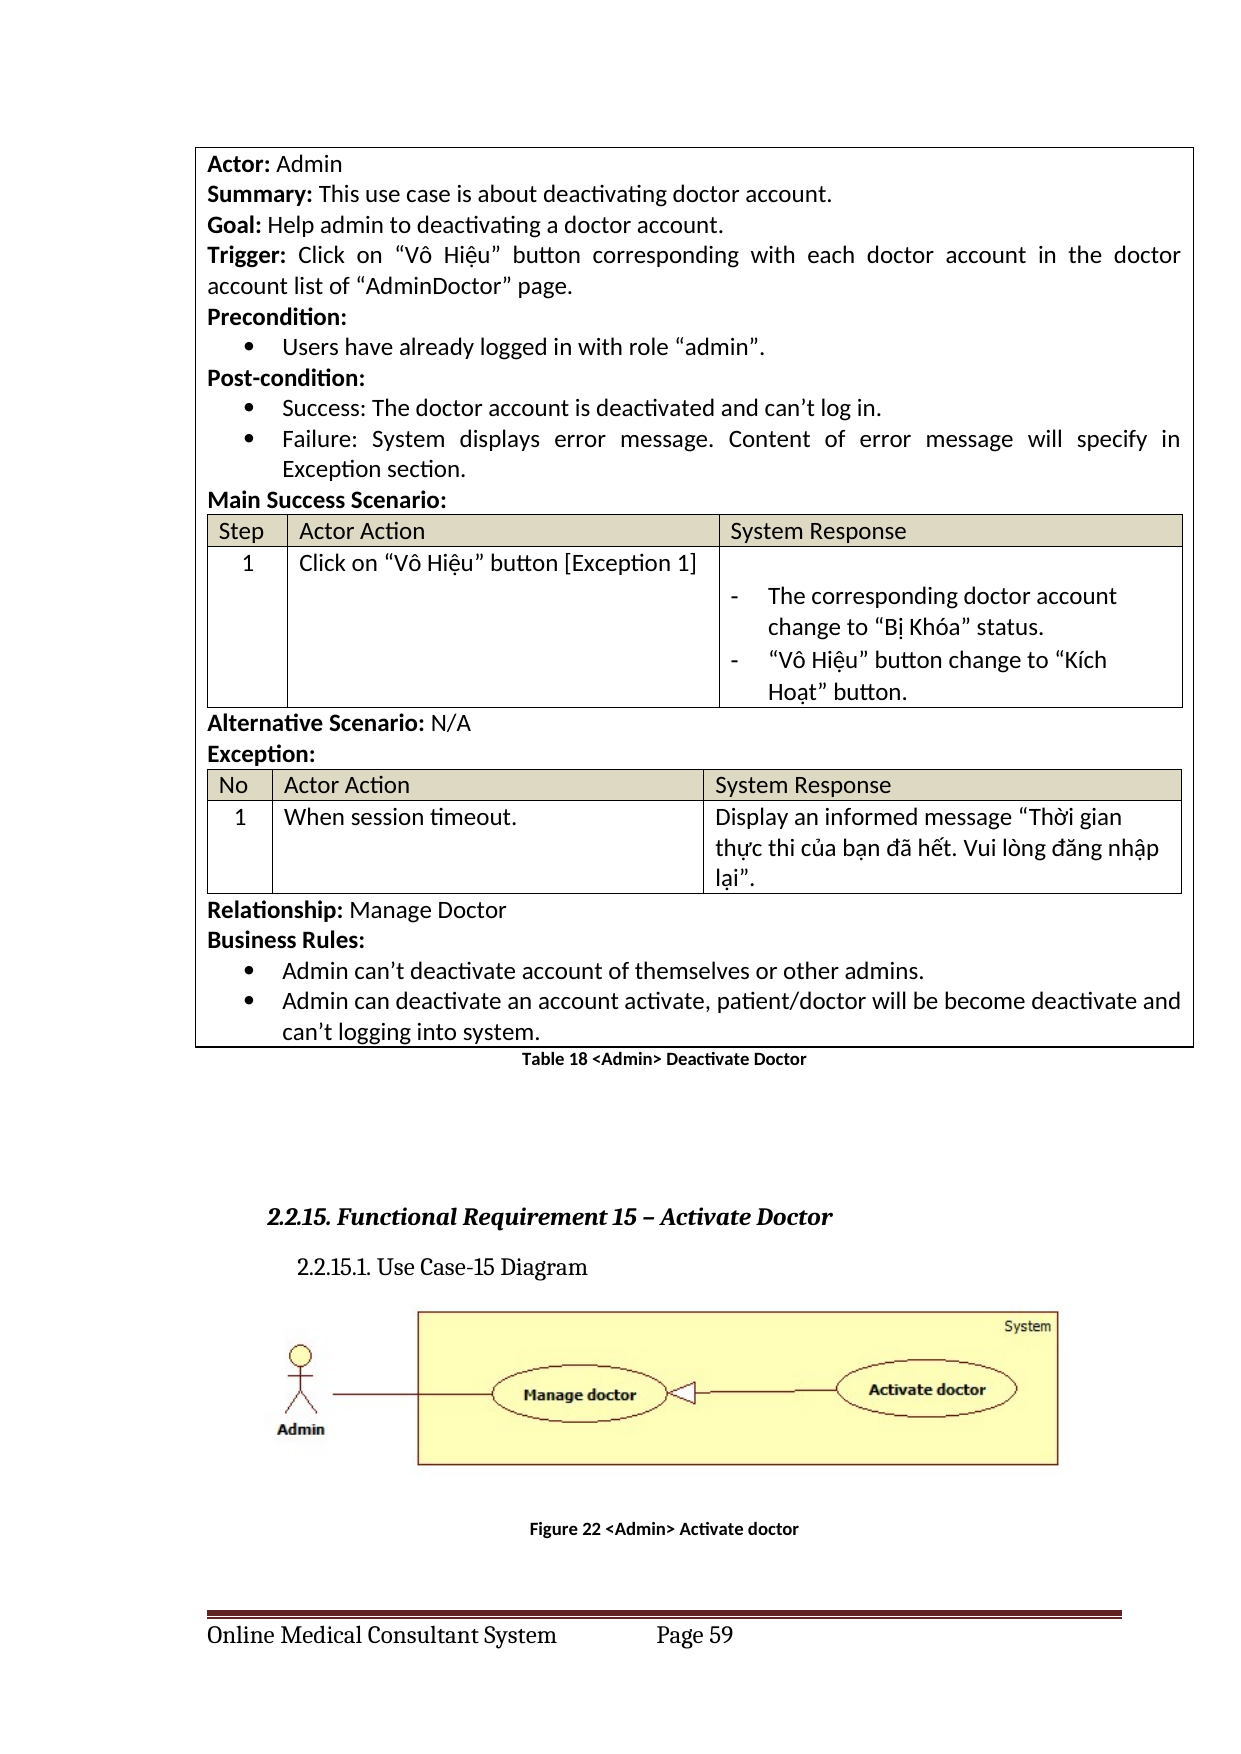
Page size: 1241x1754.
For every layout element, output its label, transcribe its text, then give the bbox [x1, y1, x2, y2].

subtitle Use Case-15 Diagram [282, 1252, 1122, 1281]
table_cell Actor: Admin Summary: This use case is about deactivating doctor account. Goal: Help admin to deactivating a doctor account. Trigger: Click on “Vô Hiệu” button corresponding with each doctor account in the doctor account list of “AdminDoctor” page. Precondition: Users have already logged in with role “admin”. Post-condition: Success: The doctor account is deactivated and can’t log in. Failure: System displays error message. Content of error message will specify in Exception section. Main Success Scenario: Alternative Scenario: N/A Exception: Relationship: Manage Doctor Business Rules: Admin can’t deactivate account of themselves or other admins. Admin can deactivate an account activate, patient/doctor will be become deactivate and can’t logging into system. [196, 148, 1193, 1046]
subtitle Functional Requirement 15 – Activate Doctor [267, 1203, 1122, 1232]
picture [243, 1285, 1085, 1492]
